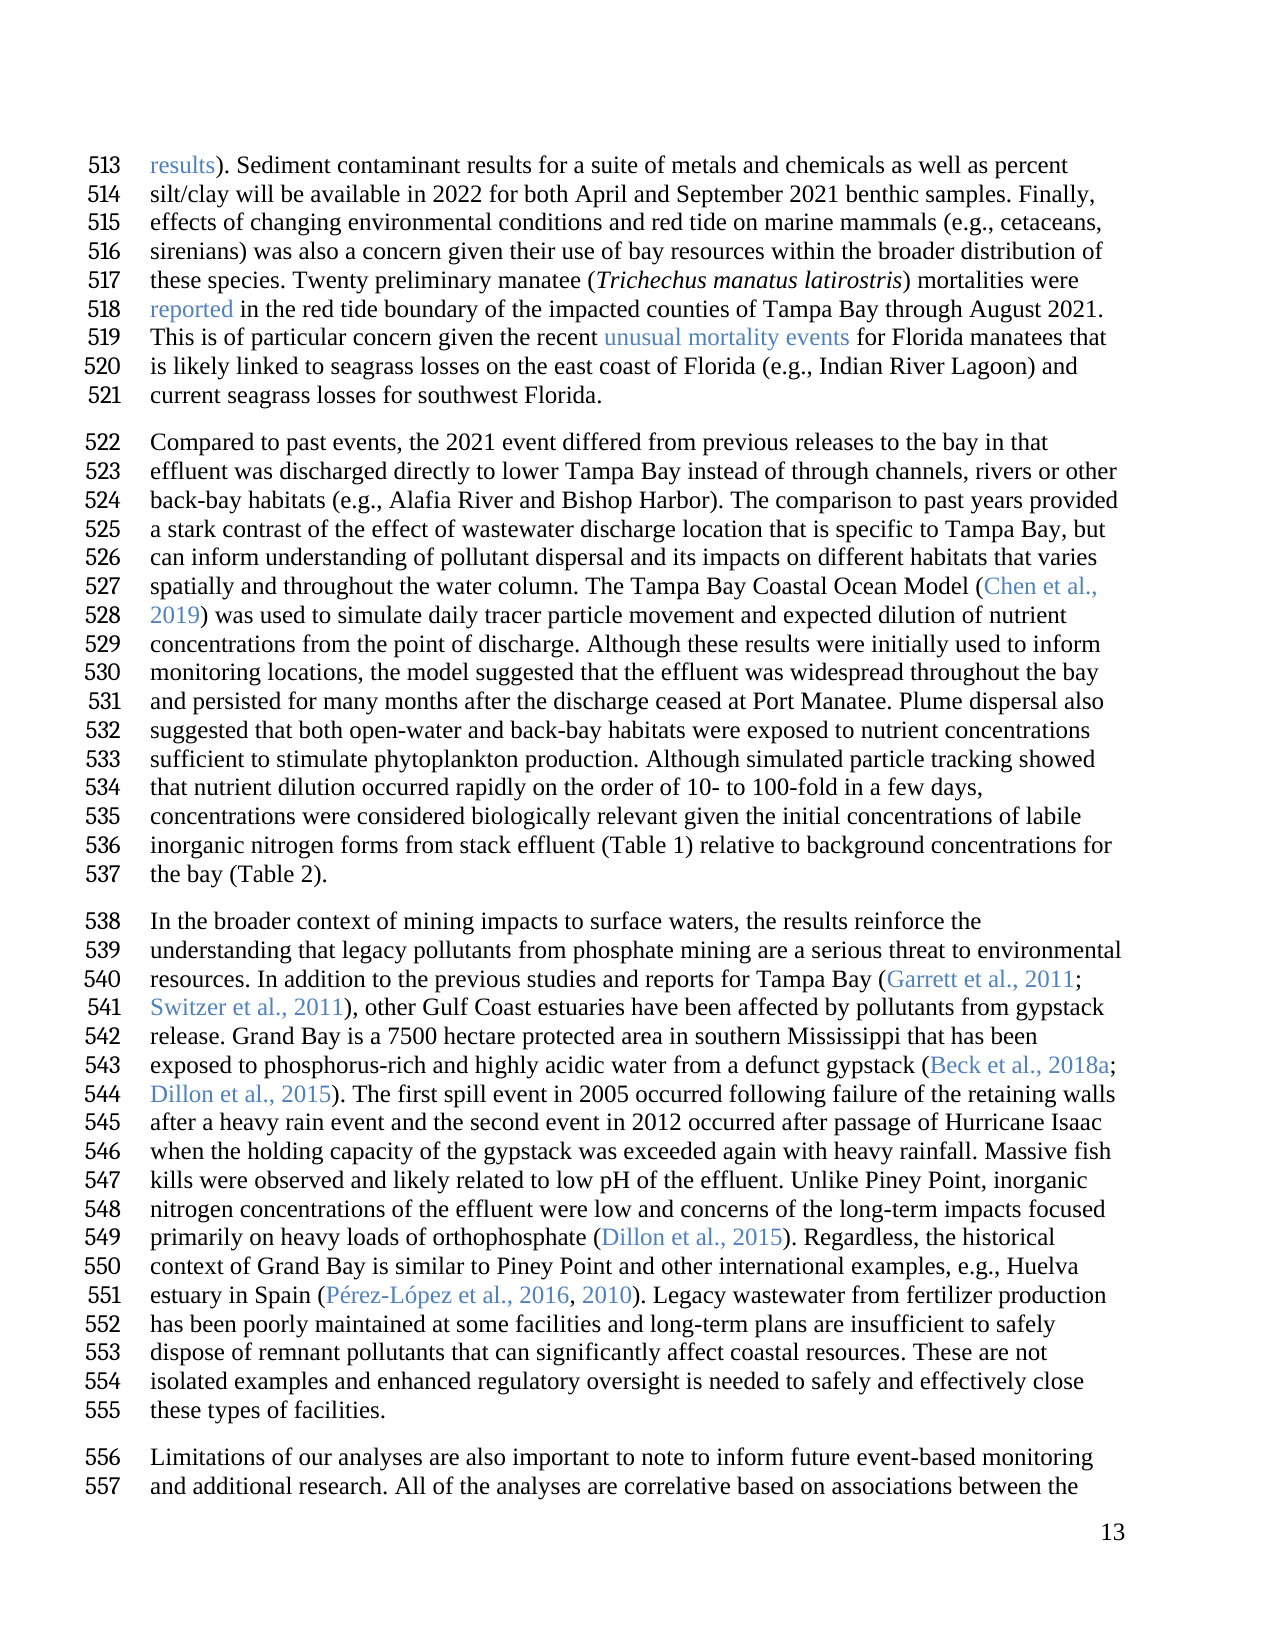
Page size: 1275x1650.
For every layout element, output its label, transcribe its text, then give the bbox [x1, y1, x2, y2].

text Compared to past events, the 2021 event differed from previous releases to the bay in that effluent was discharged directly to lower Tampa Bay instead of through channels, rivers or other back-bay habitats (e.g., Alafia River and Bishop Harbor). The comparison to past years provided a stark contrast of the effect of wastewater discharge location that is specific to Tampa Bay, but can inform understanding of pollutant dispersal and its impacts on different habitats that varies spatially and throughout the water column. The Tampa Bay Coastal Ocean Model (Chen et al., 2019) was used to simulate daily tracer particle movement and expected dilution of nutrient concentrations from the point of discharge. Although these results were initially used to inform monitoring locations, the model suggested that the effluent was widespread throughout the bay and persisted for many months after the discharge ceased at Port Manatee. Plume dispersal also suggested that both open-water and back-bay habitats were exposed to nutrient concentrations sufficient to stimulate phytoplankton production. Although simulated particle tracking showed that nutrient dilution occurred rapidly on the order of 10- to 100-fold in a few days, concentrations were considered biologically relevant given the initial concentrations of labile inorganic nitrogen forms from stack effluent (Table 1) relative to background concentrations for the bay (Table 2). [150, 427, 1125, 887]
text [150, 150, 1125, 409]
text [150, 1442, 1125, 1500]
text In the broader context of mining impacts to surface waters, the results reinforce the understanding that legacy pollutants from phosphate mining are a serious threat to environmental resources. In addition to the previous studies and reports for Tampa Bay (Garrett et al., 2011; Switzer et al., 2011), other Gulf Coast estuaries have been affected by pollutants from gypstack release. Grand Bay is a 7500 hectare protected area in southern Mississippi that has been exposed to phosphorus-rich and highly acidic water from a defunct gypstack (Beck et al., 2018a; Dillon et al., 2015). The first spill event in 2005 occurred following failure of the retaining walls after a heavy rain event and the second event in 2012 occurred after passage of Hurricane Isaac when the holding capacity of the gypstack was exceeded again with heavy rainfall. Massive fish kills were observed and likely related to low pH of the effluent. Unlike Piney Point, inorganic nitrogen concentrations of the effluent were low and concerns of the long-term impacts focused primarily on heavy loads of orthophosphate (Dillon et al., 2015). Regardless, the historical context of Grand Bay is similar to Piney Point and other international examples, e.g., Huelva estuary in Spain (Pérez-López et al., 2016, 2010). Legacy wastewater from fertilizer production has been poorly maintained at some facilities and long-term plans are insufficient to safely dispose of remnant pollutants that can significantly affect coastal resources. These are not isolated examples and enhanced regulatory oversight is needed to safely and effectively close these types of facilities. [150, 906, 1125, 1424]
